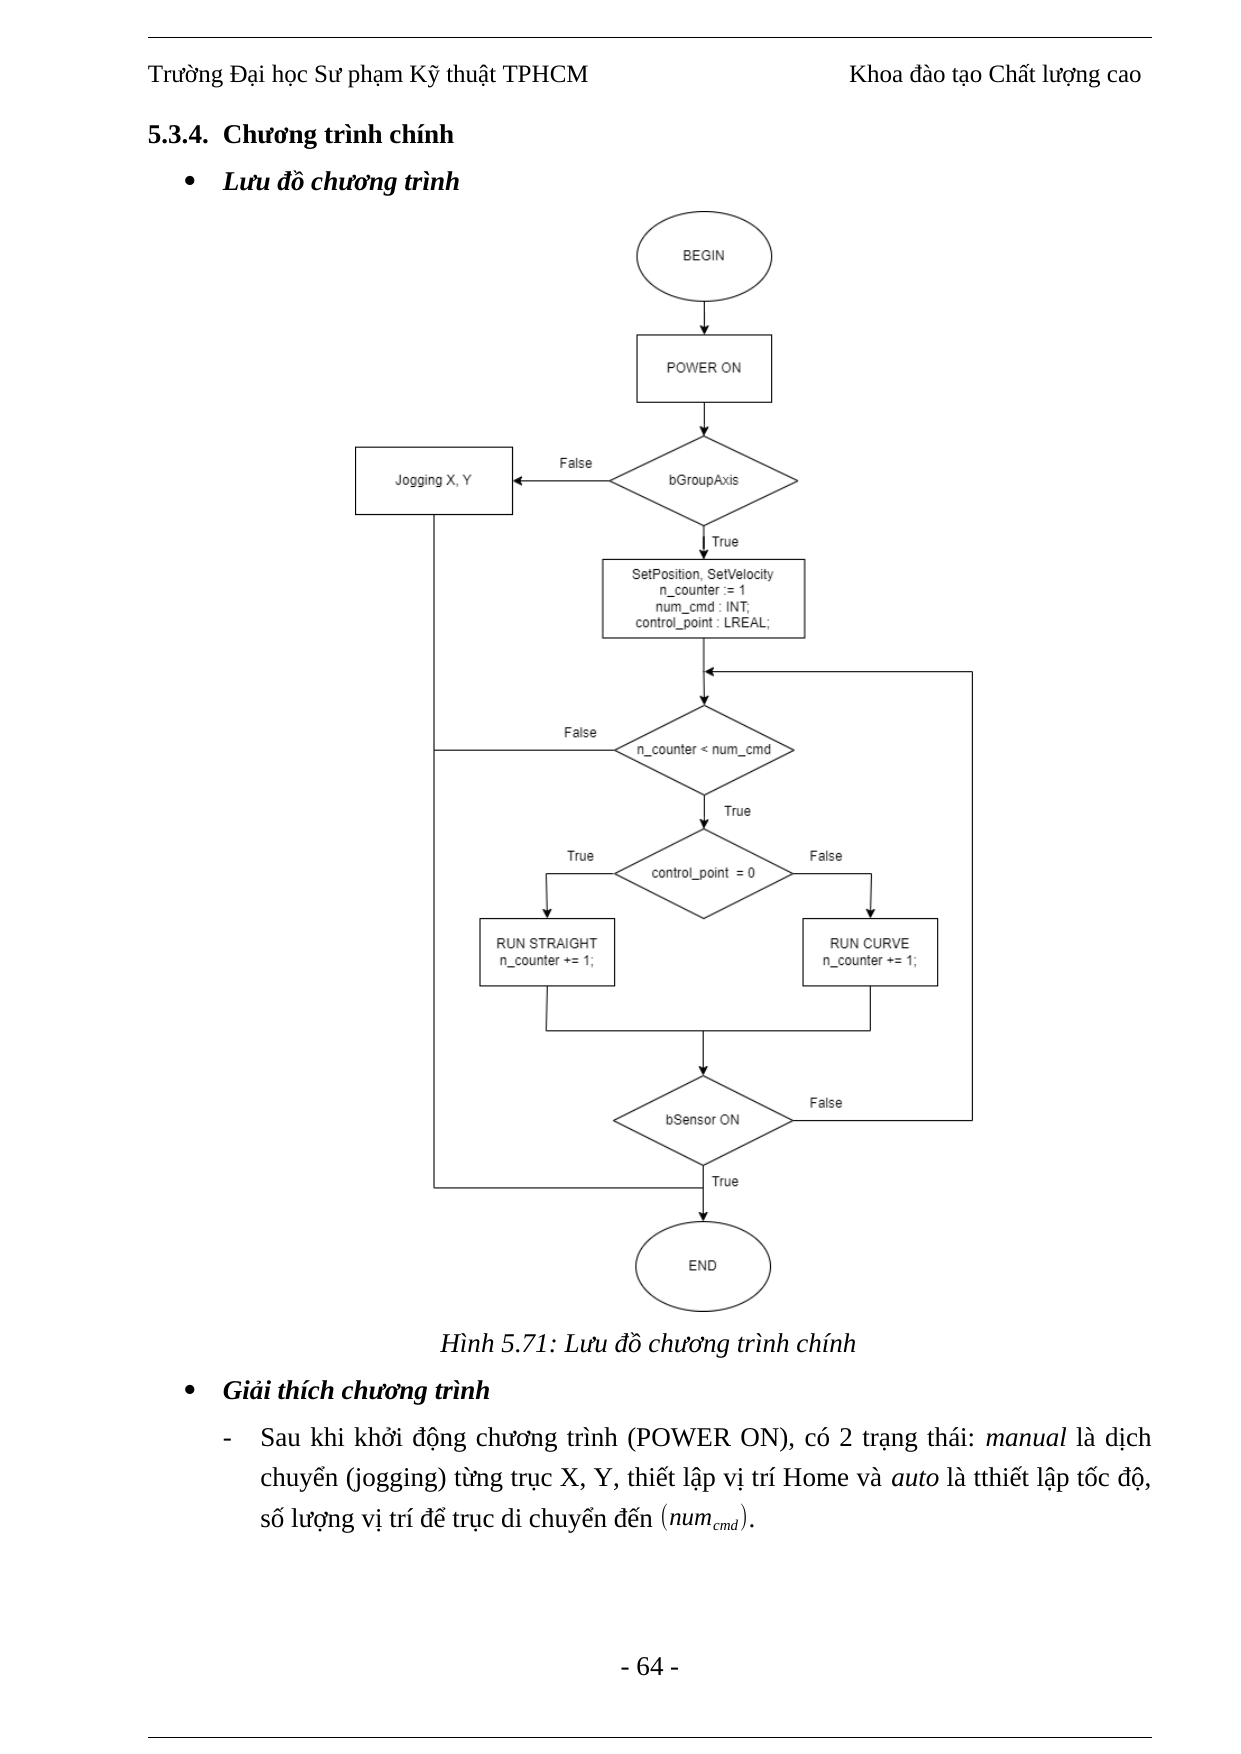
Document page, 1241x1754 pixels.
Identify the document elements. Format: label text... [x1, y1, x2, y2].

list Sau khi khởi động chương trình (POWER ON), có 2 trạng thái: manual là dịch chuyển (jogging) từng trục X, Y, thiết lập vị trí Home và auto là tthiết lập tốc độ, số lượng vị trí để trục di chuyển đến . [223, 1421, 1152, 1534]
picture [355, 211, 982, 1312]
subtitle Chương trình chính [148, 118, 1152, 149]
subtitle Giải thích chương trình [185, 1374, 1152, 1405]
subtitle Lưu đồ chương trình [185, 165, 1152, 196]
